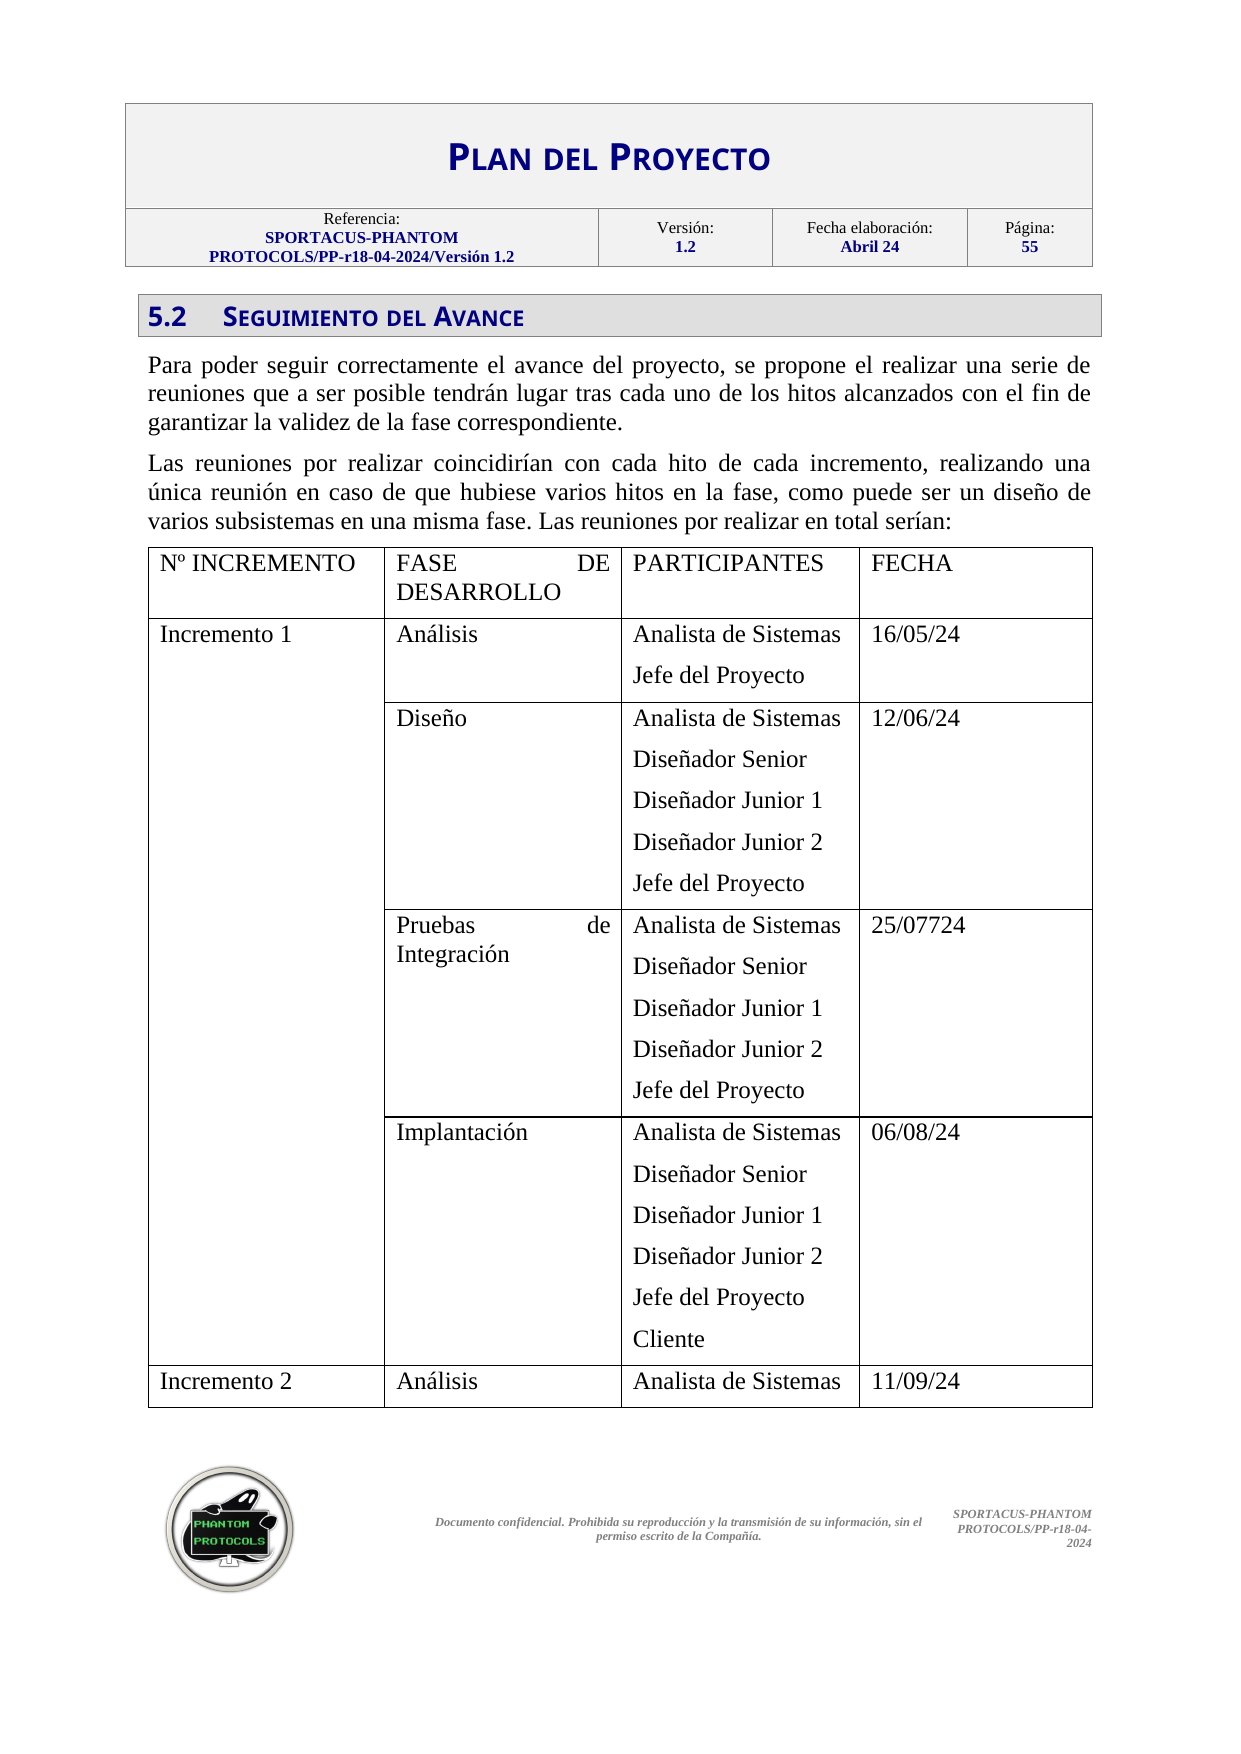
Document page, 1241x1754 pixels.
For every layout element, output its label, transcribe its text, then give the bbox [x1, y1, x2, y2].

table_cell Implantación [385, 1118, 621, 1365]
text Las reuniones por realizar coincidirían con cada hito de cada incremento, realizando una única reunión en caso de que hubiese varios hitos en la fase, como puede ser un diseño de varios subsistemas en una misma fase. Las reuniones por realizar en total serían: [148, 448, 1092, 535]
table_cell Incremento 1 [149, 619, 384, 1365]
table_cell 12/06/24 [860, 703, 1092, 909]
table_cell Analista de Sistemas Jefe del Proyecto [622, 619, 859, 702]
table_header Nº INCREMENTO [149, 548, 384, 618]
table_cell 06/08/24 [860, 1118, 1092, 1365]
table_cell Analista de Sistemas Jefe del Proyecto [622, 1366, 859, 1407]
table_cell Análisis [385, 1366, 621, 1407]
table_cell 16/05/24 [860, 619, 1092, 702]
table_cell 11/09/24 [860, 1366, 1092, 1407]
table_cell Analista de Sistemas Diseñador Senior Diseñador Junior 1 Diseñador Junior 2 Jefe del Proyecto [622, 703, 859, 909]
table_header PARTICIPANTES [622, 548, 859, 618]
table_cell Incremento 2 [149, 1366, 384, 1407]
picture [162, 1462, 296, 1596]
table_cell Analista de Sistemas Diseñador Senior Diseñador Junior 1 Diseñador Junior 2 Jefe del Proyecto Cliente [622, 1118, 859, 1365]
table_header FASE DE DESARROLLO [385, 548, 621, 618]
table_cell Análisis [385, 619, 621, 702]
subtitle Seguimiento del Avance [139, 295, 1101, 336]
table_cell 25/07724 [860, 910, 1092, 1116]
table_header FECHA [860, 548, 1092, 618]
table_cell Diseño [385, 703, 621, 909]
table_cell Analista de Sistemas Diseñador Senior Diseñador Junior 1 Diseñador Junior 2 Jefe del Proyecto [622, 910, 859, 1116]
table_cell Pruebas de Integración [385, 910, 621, 1116]
text Para poder seguir correctamente el avance del proyecto, se propone el realizar una serie de reuniones que a ser posible tendrán lugar tras cada uno de los hitos alcanzados con el fin de garantizar la validez de la fase correspondiente. [148, 350, 1092, 436]
